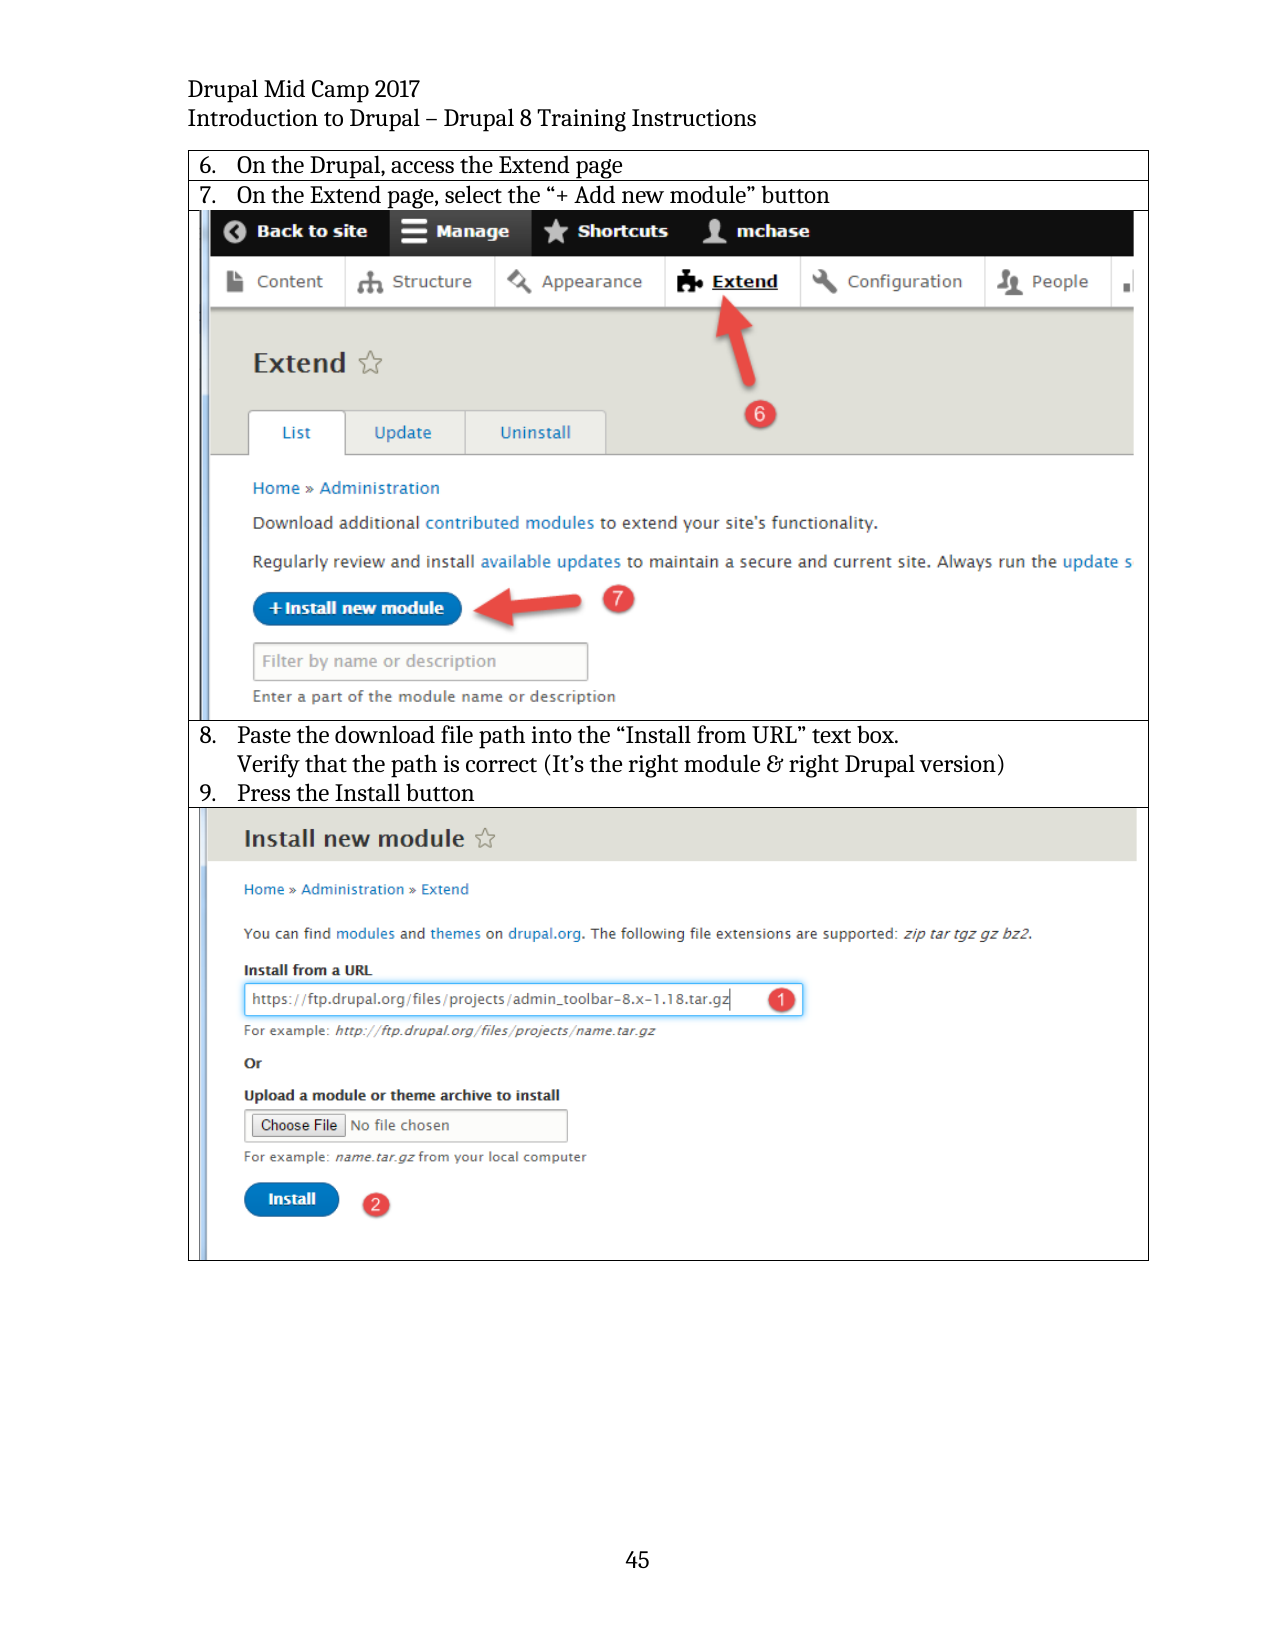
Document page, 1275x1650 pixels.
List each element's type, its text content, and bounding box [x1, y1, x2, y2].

table_cell [1134, 211, 1148, 720]
picture [199, 808, 1137, 1260]
table_cell [1137, 808, 1148, 1260]
table_cell [189, 808, 199, 1260]
table_cell Paste the download file path into the “Install from URL” text box. Verify that the path is correct (It’s the right module & right Drupal version) Press the Install button [189, 721, 1148, 807]
table_cell [189, 211, 199, 720]
table_cell On the Extend page, select the “+ Add new module” button [189, 181, 1148, 209]
table_header On the Drupal, access the Extend page [189, 151, 1148, 180]
picture [199, 210, 1134, 720]
